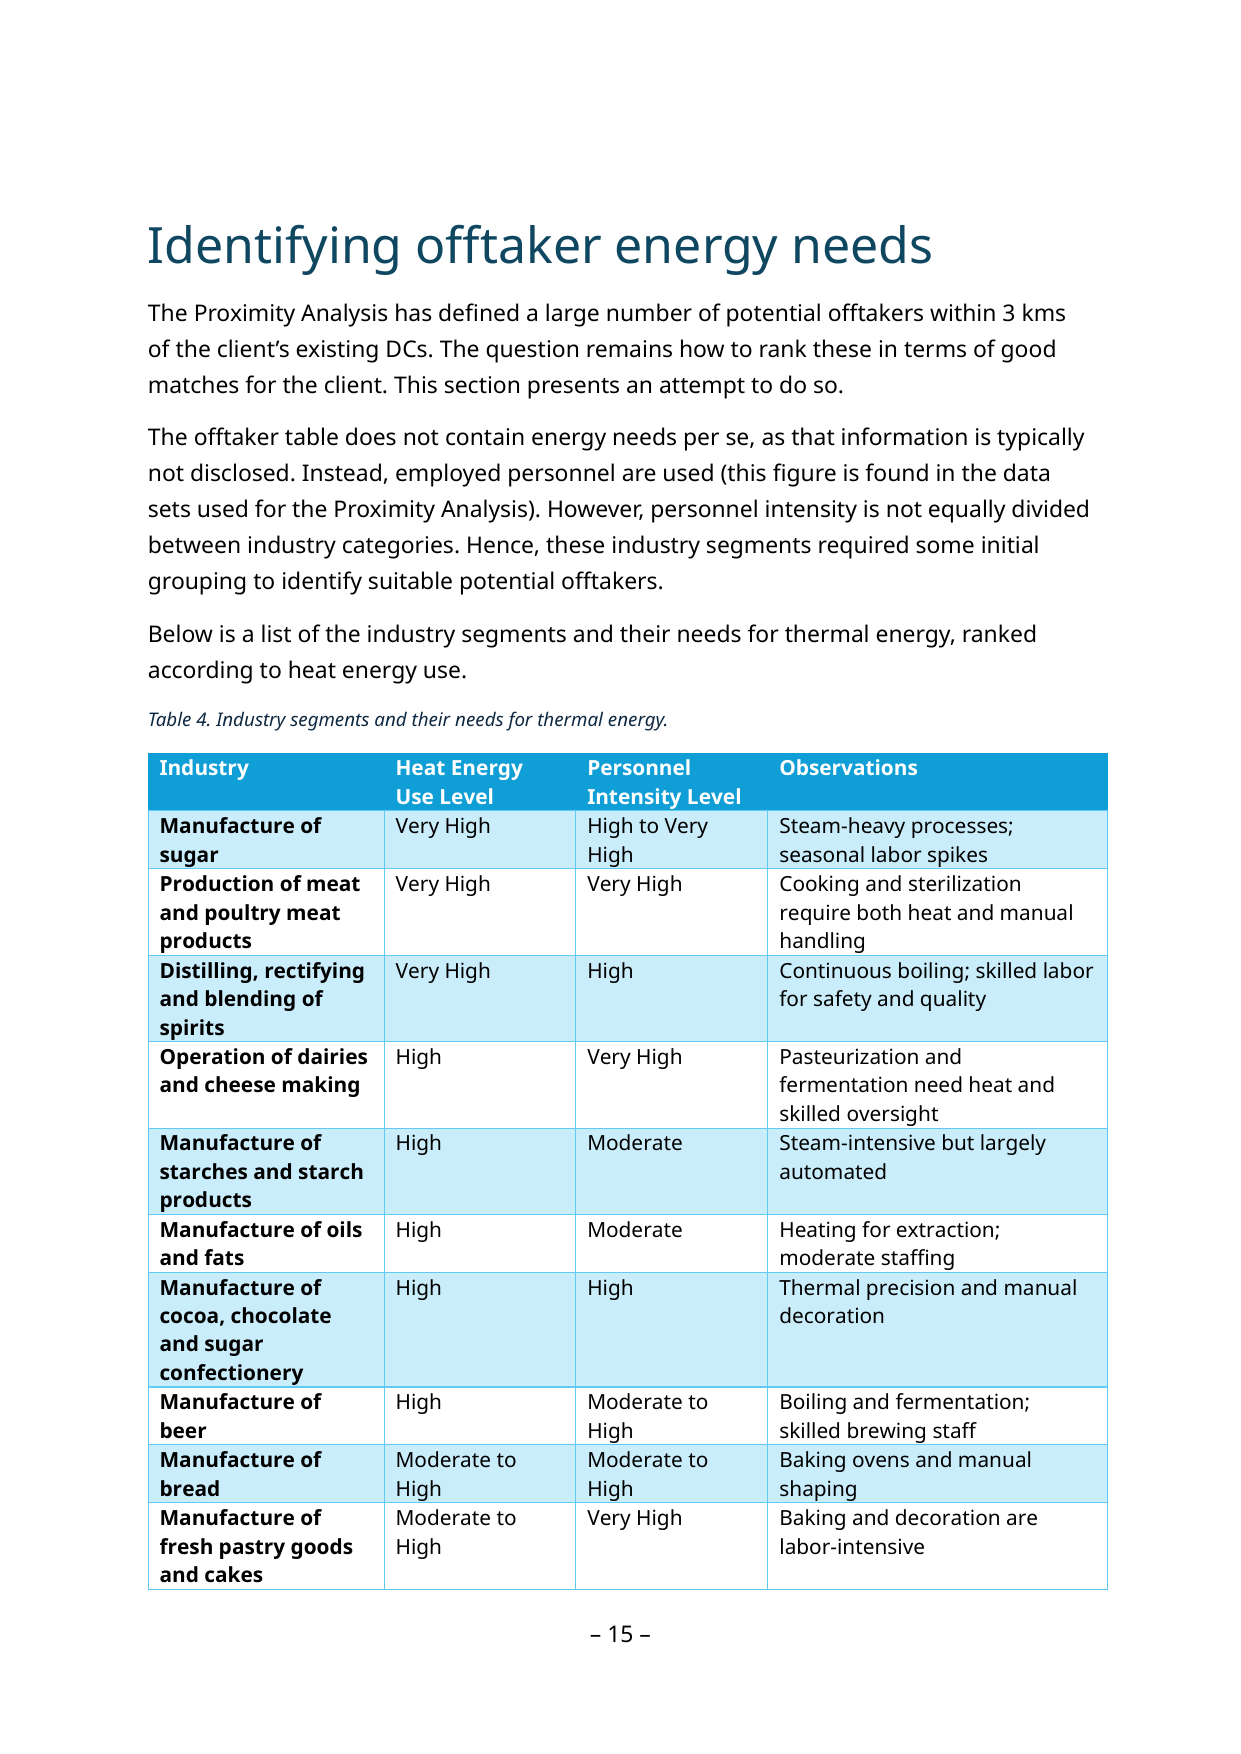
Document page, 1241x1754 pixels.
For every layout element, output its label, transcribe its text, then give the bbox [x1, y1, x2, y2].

table_cell Heating for extraction; moderate staffing [768, 1215, 1107, 1272]
table_cell Moderate to High [385, 1503, 575, 1589]
table_cell Thermal precision and manual decoration [768, 1273, 1107, 1386]
table_cell Continuous boiling; skilled labor for safety and quality [768, 956, 1107, 1041]
table_cell Manufacture of bread [149, 1445, 384, 1502]
table_cell Manufacture of starches and starch products [149, 1129, 384, 1214]
table_cell Baking and decoration are labor-intensive [768, 1503, 1107, 1589]
table_cell Steam-intensive but largely automated [768, 1129, 1107, 1214]
table_cell Baking ovens and manual shaping [768, 1445, 1107, 1502]
table_cell High [385, 1042, 575, 1127]
table_cell Very High [385, 811, 575, 868]
table_cell High [385, 1129, 575, 1214]
table_cell Manufacture of sugar [149, 811, 384, 868]
table_cell Very High [576, 1042, 767, 1127]
table_cell Manufacture of oils and fats [149, 1215, 384, 1272]
table_cell High [385, 1273, 575, 1386]
table_cell High to Very High [576, 811, 767, 868]
table_cell Very High [385, 869, 575, 955]
table_cell High [385, 1388, 575, 1444]
table_cell Moderate to High [576, 1445, 767, 1502]
table_cell Very High [385, 956, 575, 1041]
text The offtaker table does not contain energy needs per se, as that information is typically not disclosed. Instead, employed personnel are used (this figure is found in the data sets used for the Proximity Analysis). However, personnel intensity is not equally divided between industry categories. Hence, these industry segments required some initial grouping to identify suitable potential offtakers. [148, 421, 1093, 596]
table_cell Very High [576, 869, 767, 955]
table_cell Manufacture of fresh pastry goods and cakes [149, 1503, 384, 1589]
table_cell Steam-heavy processes; seasonal labor spikes [768, 811, 1107, 868]
table_header Observations [768, 754, 1107, 810]
table_cell Operation of dairies and cheese making [149, 1042, 384, 1127]
table_cell Cooking and sterilization require both heat and manual handling [768, 869, 1107, 955]
table_header Personnel Intensity Level [576, 754, 767, 810]
table_cell Moderate to High [576, 1388, 767, 1444]
table_cell Moderate [576, 1215, 767, 1272]
table_cell Boiling and fermentation; skilled brewing staff [768, 1388, 1107, 1444]
table_cell Production of meat and poultry meat products [149, 869, 384, 955]
table_cell High [576, 956, 767, 1041]
subtitle Identifying offtaker energy needs [148, 210, 1093, 278]
text Table 4. Industry segments and their needs for thermal energy. [148, 706, 1093, 732]
text The Proximity Analysis has defined a large number of potential offtakers within 3 kms of the client’s existing DCs. The question remains how to rank these in terms of good matches for the client. This section presents an attempt to do so. [148, 297, 1093, 400]
table_header Heat Energy Use Level [385, 754, 575, 810]
table_cell High [385, 1215, 575, 1272]
table_header Industry [149, 754, 384, 810]
table_cell Distilling, rectifying and blending of spirits [149, 956, 384, 1041]
table_cell Moderate [576, 1129, 767, 1214]
table_cell High [576, 1273, 767, 1386]
table_cell Moderate to High [385, 1445, 575, 1502]
table_cell Pasteurization and fermentation need heat and skilled oversight [768, 1042, 1107, 1127]
text Below is a list of the industry segments and their needs for thermal energy, ranked according to heat energy use. [148, 618, 1093, 685]
table_cell Manufacture of beer [149, 1388, 384, 1444]
table_cell Very High [576, 1503, 767, 1589]
table_cell Manufacture of cocoa, chocolate and sugar confectionery [149, 1273, 384, 1386]
